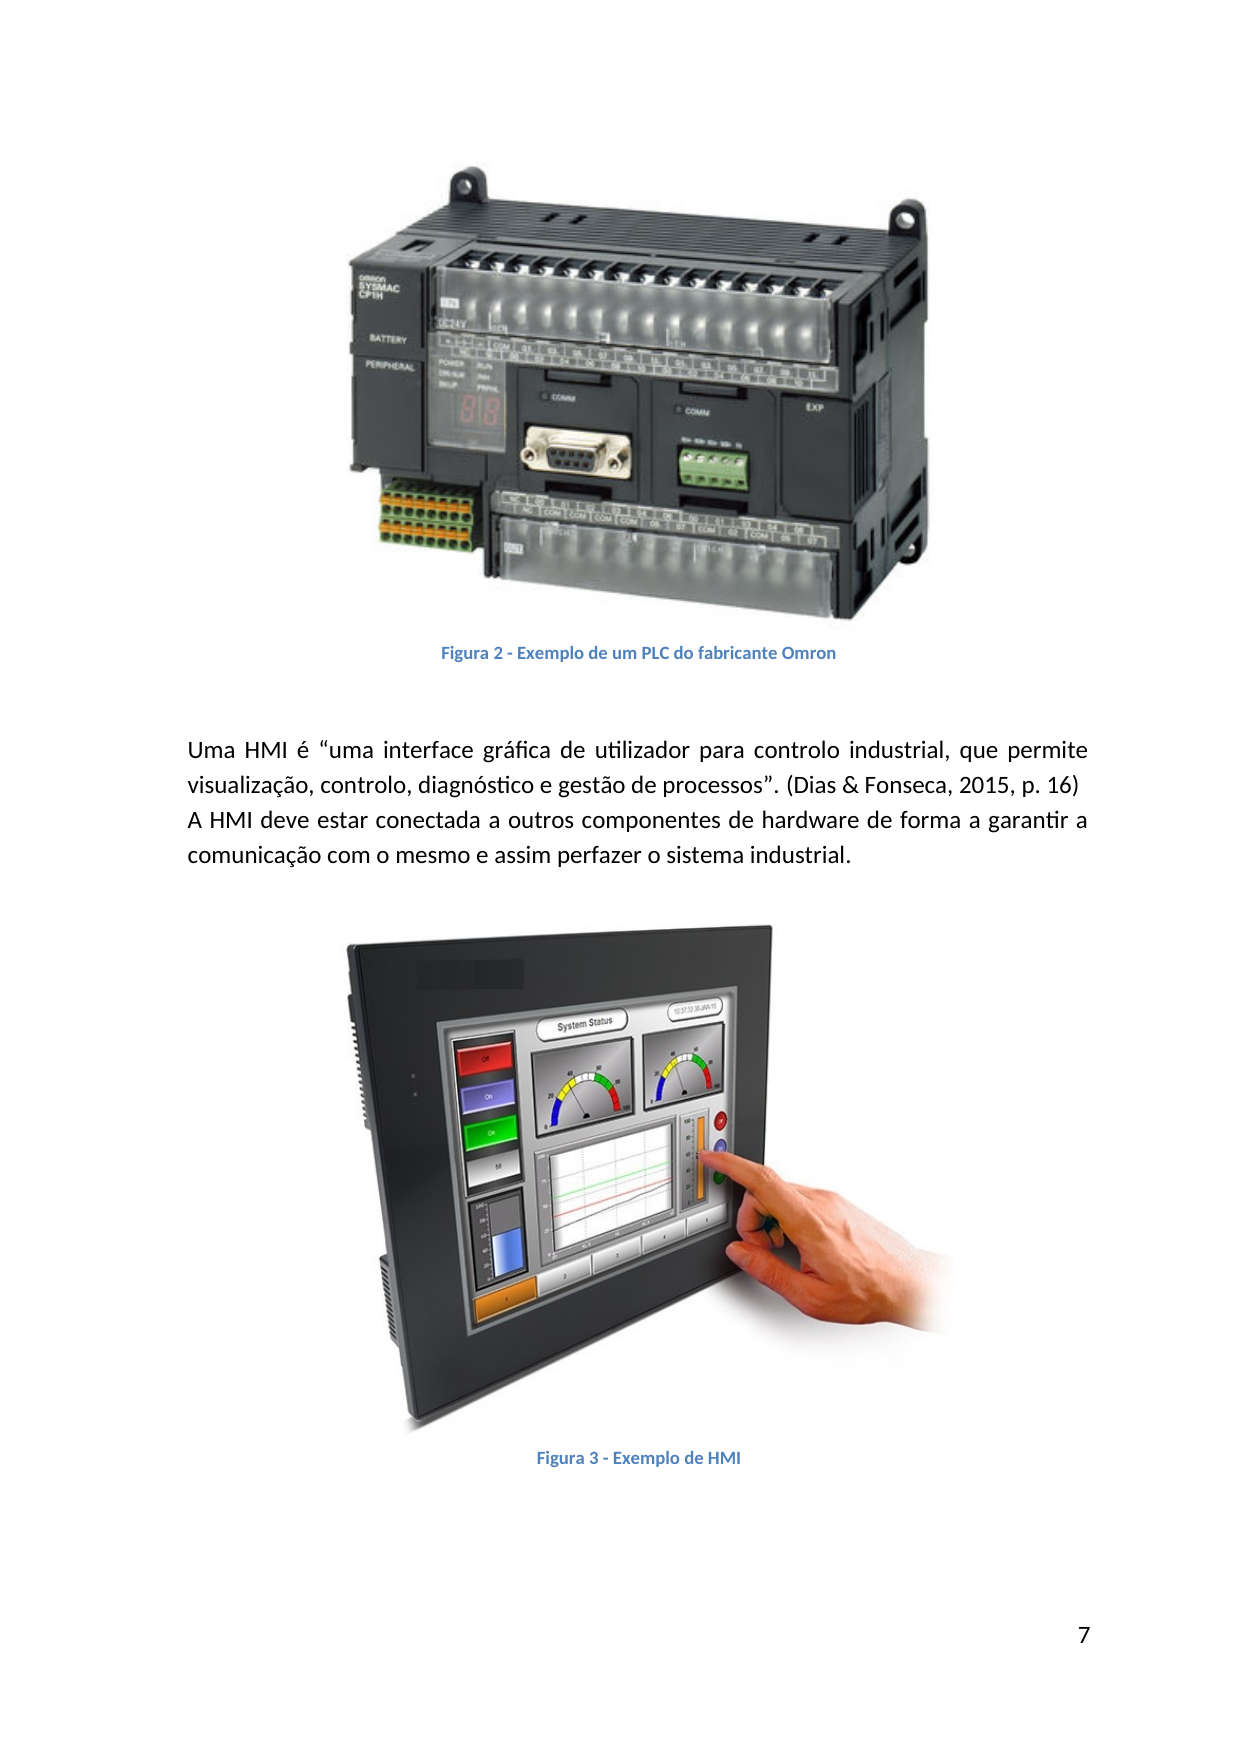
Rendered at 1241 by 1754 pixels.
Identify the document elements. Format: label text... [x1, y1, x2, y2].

picture [295, 150, 983, 637]
text Uma HMI é “uma interface gráfica de utilizador para controlo industrial, que permite visualização, controlo, diagnóstico e gestão de processos”. (Dias & Fonseca, 2015, p. 16) [187, 734, 1090, 799]
picture [322, 908, 955, 1442]
text A HMI deve estar conectada a outros componentes de hardware de forma a garantir a comunicação com o mesmo e assim perfazer o sistema industrial. [187, 804, 1090, 869]
